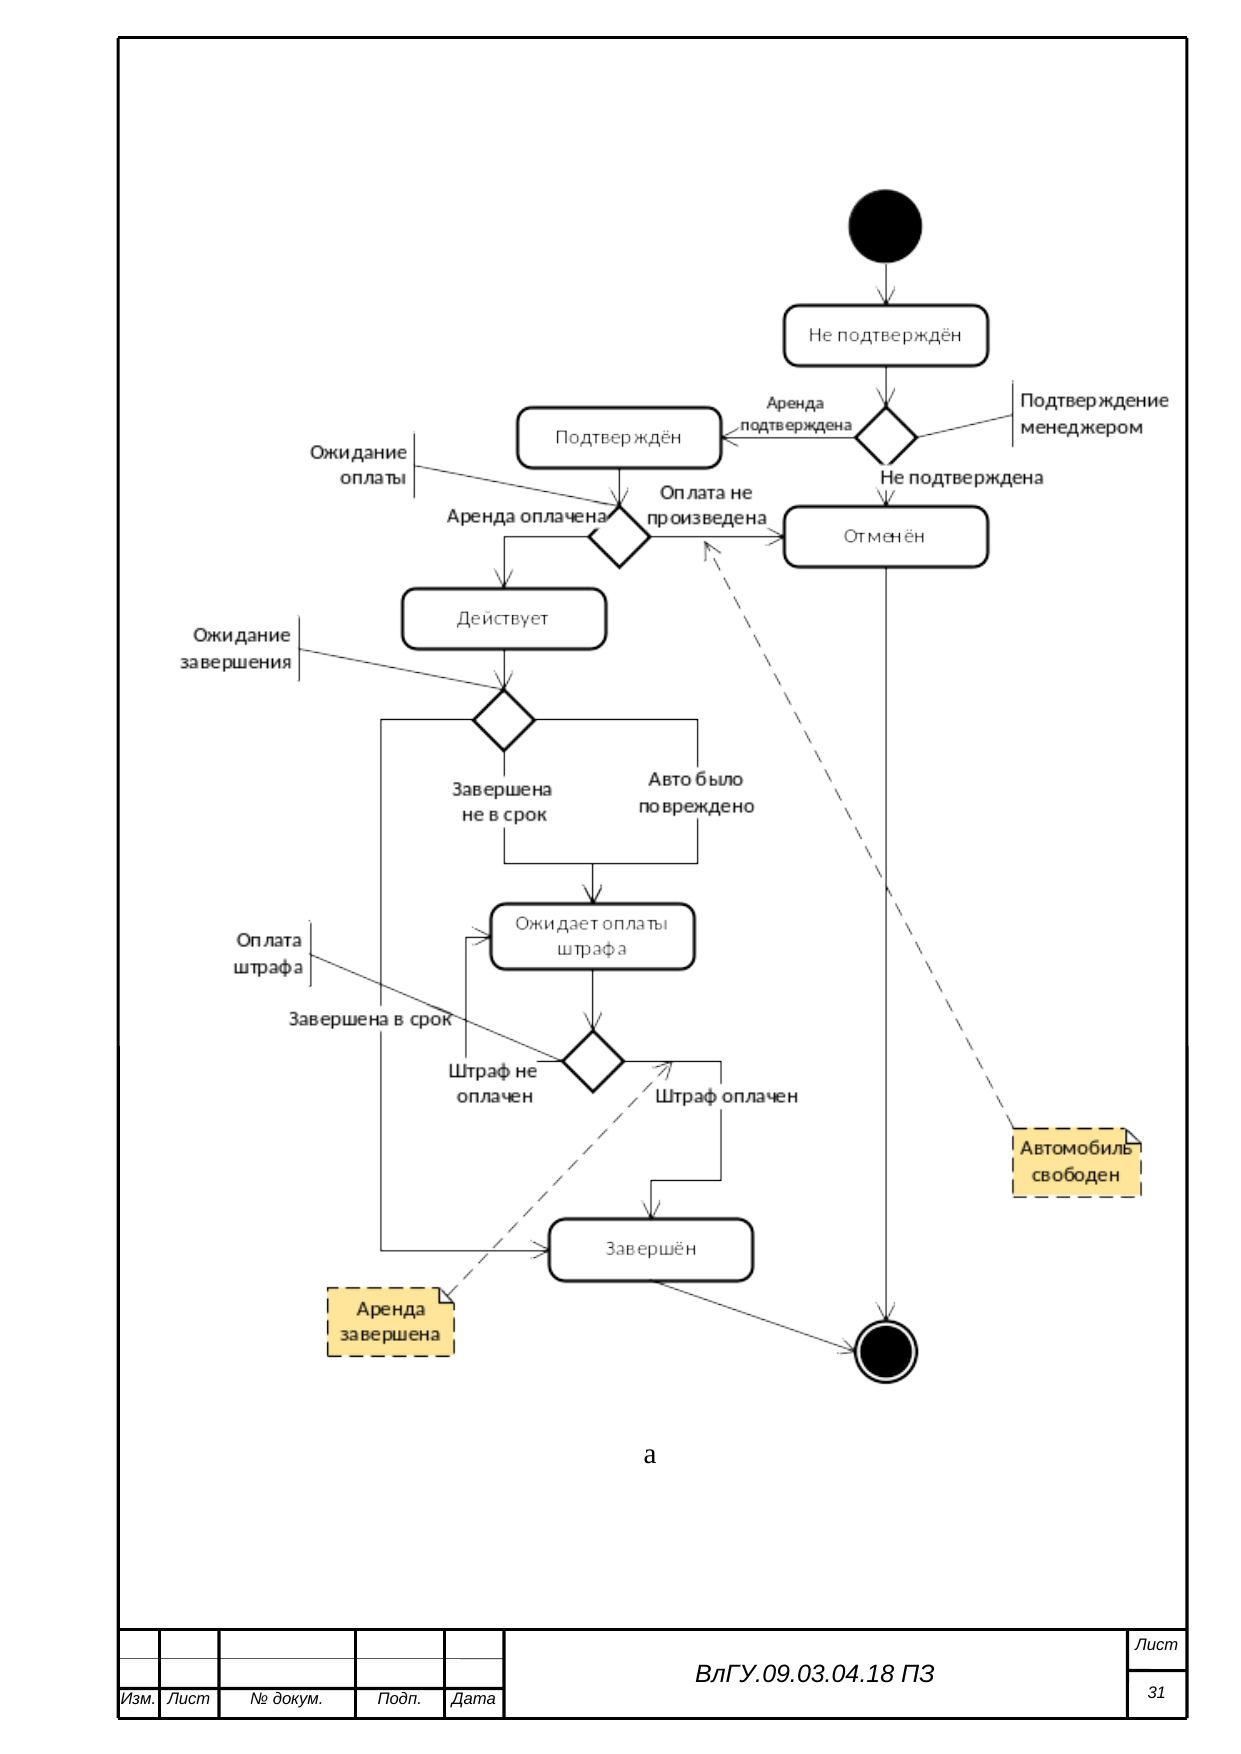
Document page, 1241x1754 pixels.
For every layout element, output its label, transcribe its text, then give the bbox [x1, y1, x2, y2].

text а [133, 1437, 1167, 1470]
